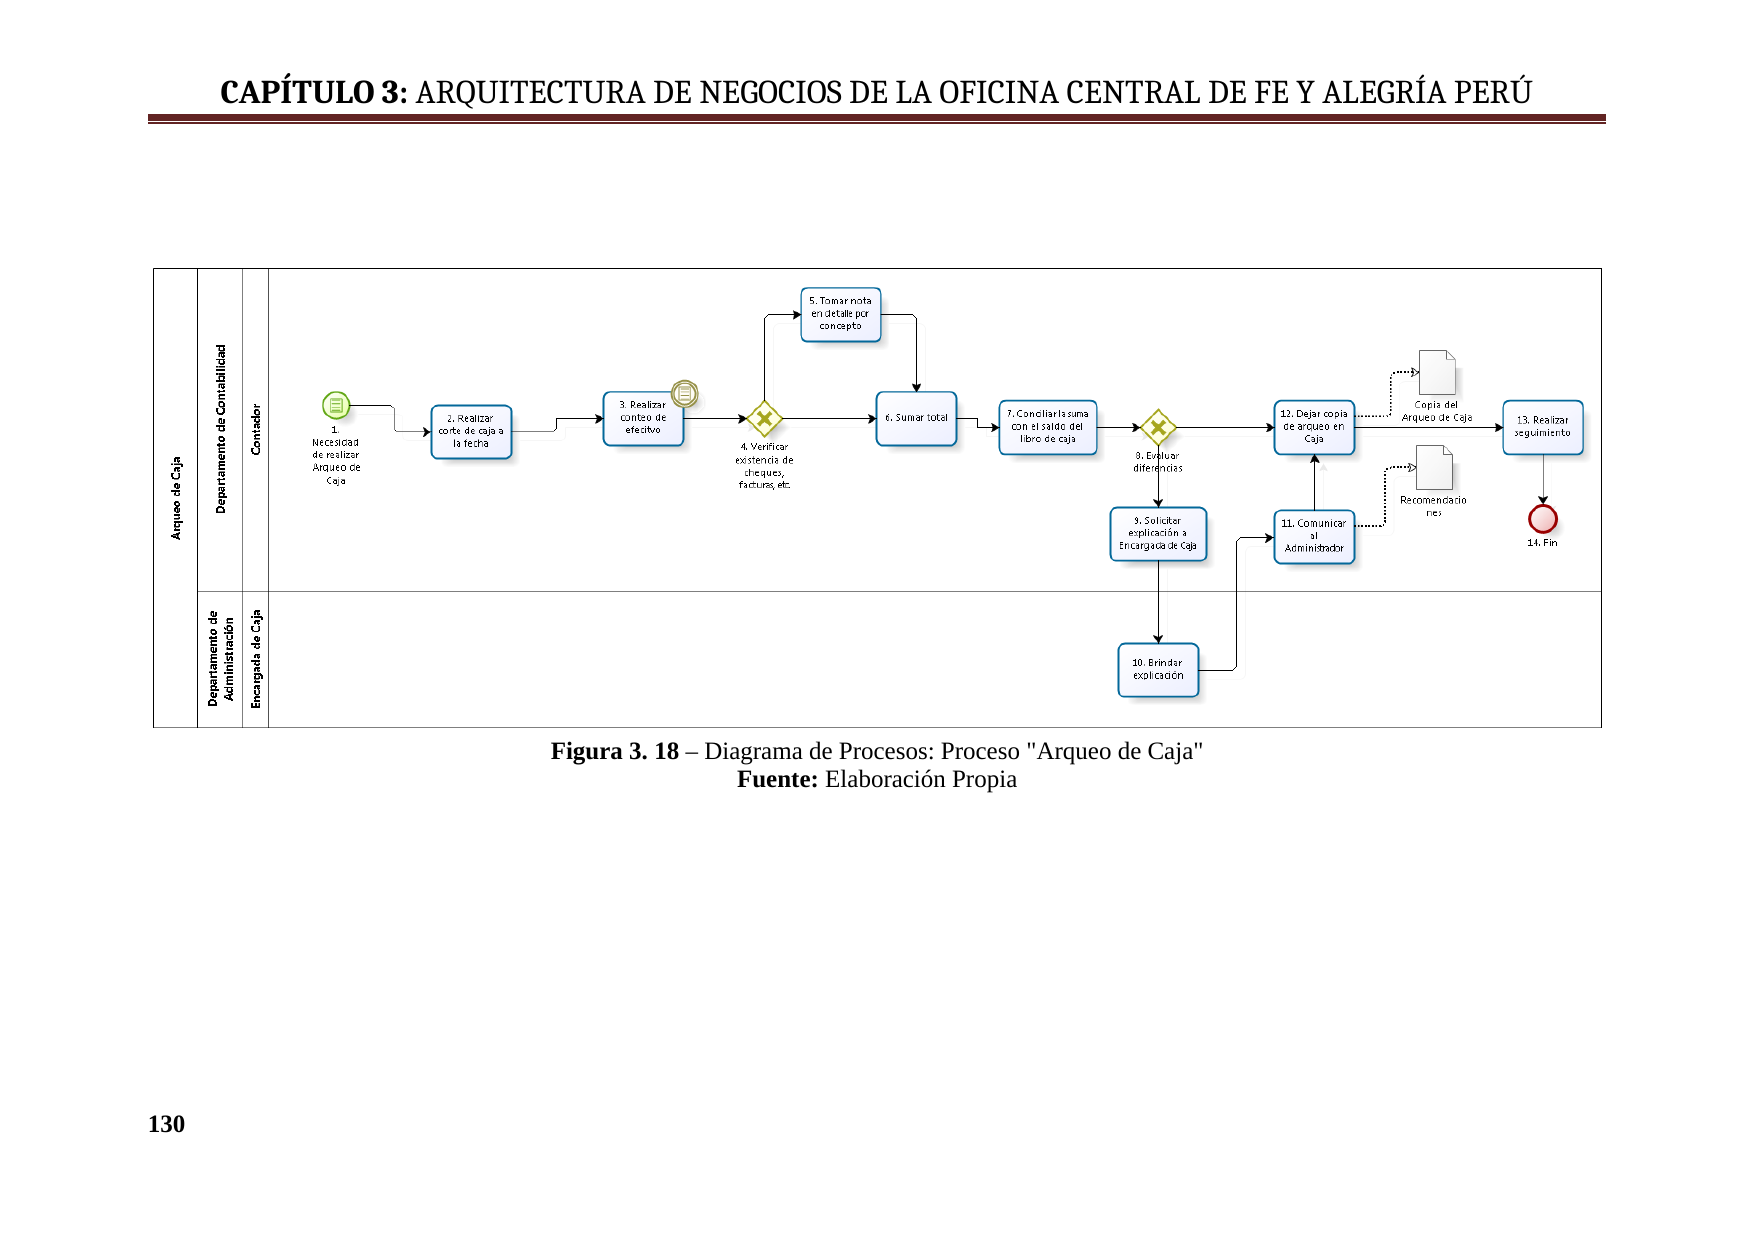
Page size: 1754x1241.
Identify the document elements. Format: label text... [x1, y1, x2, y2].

picture [147, 263, 1607, 736]
text Figura 3. 18 – Diagrama de Procesos: Proceso "Arqueo de Caja" [148, 736, 1606, 764]
text Fuente: Elaboración Propia [148, 764, 1606, 793]
